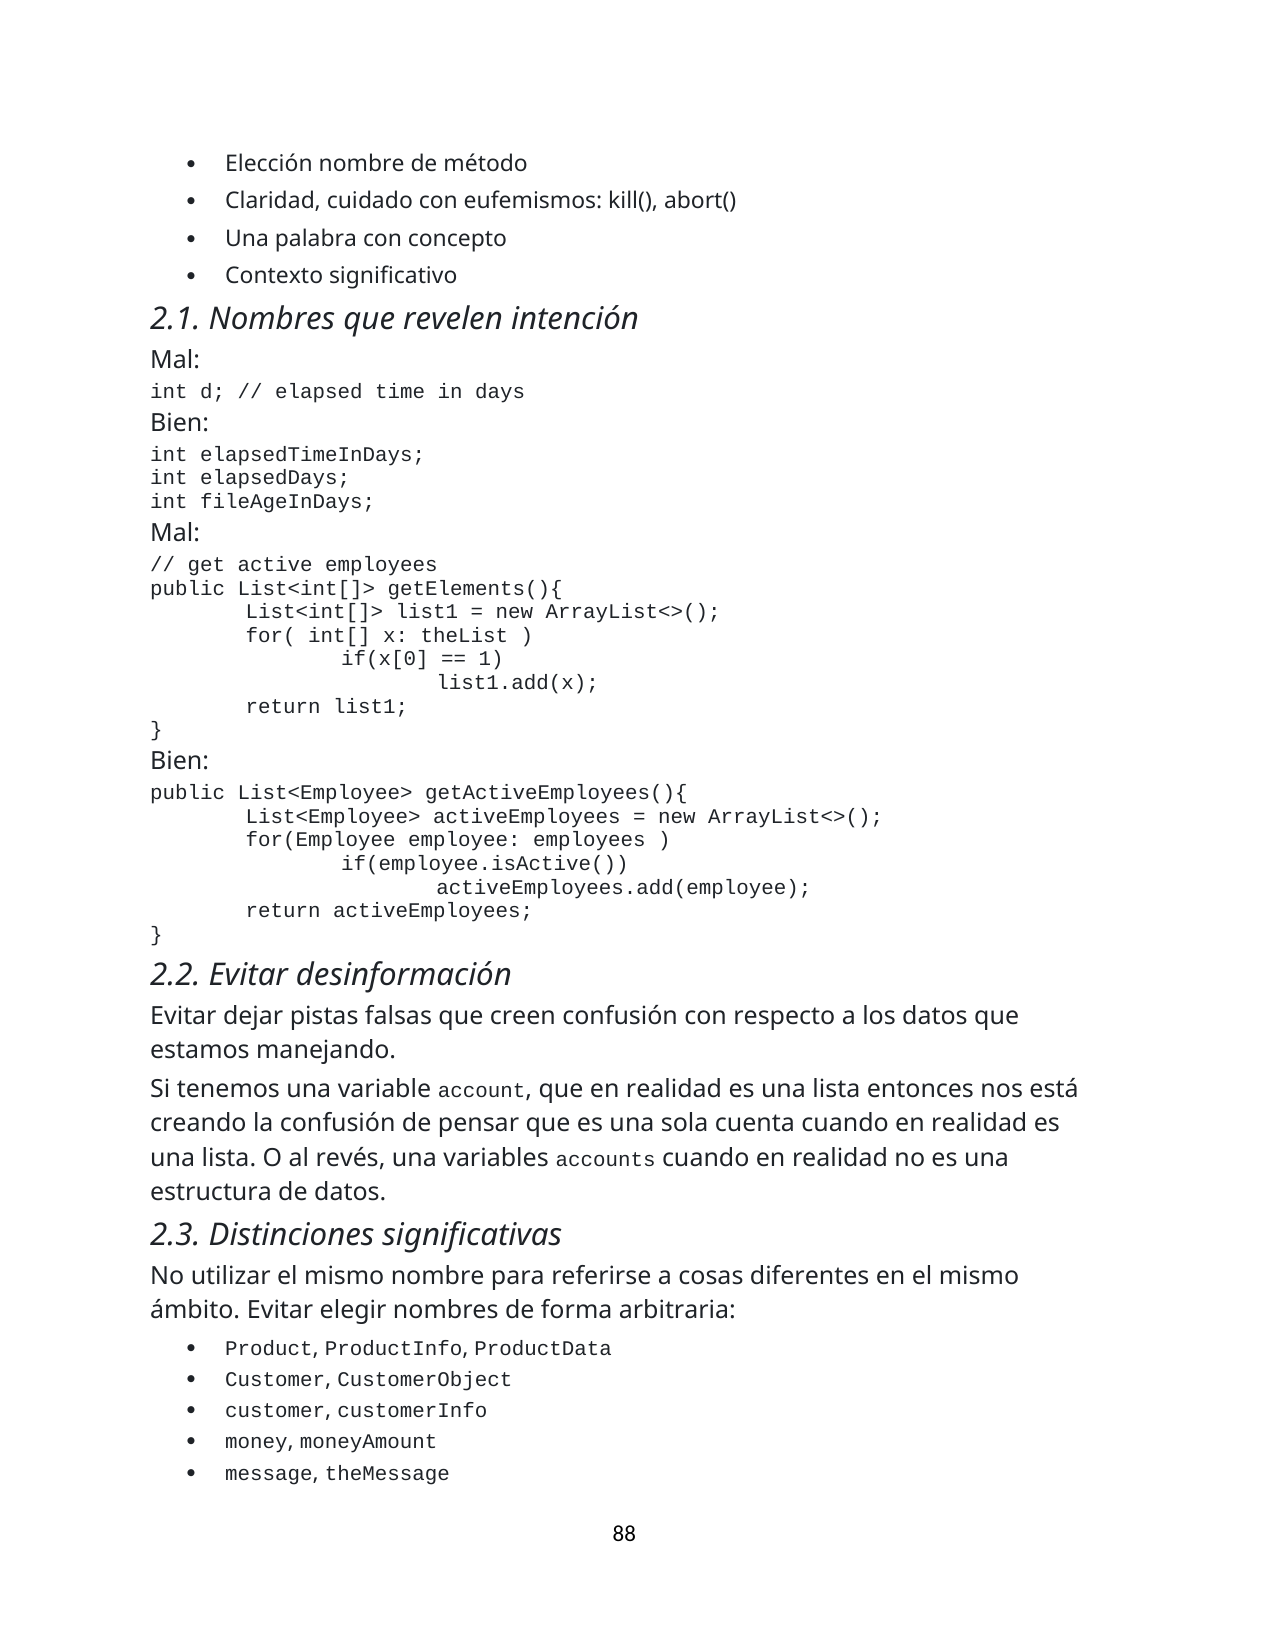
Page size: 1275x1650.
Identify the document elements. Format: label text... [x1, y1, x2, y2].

text Evitar dejar pistas falsas que creen confusión con respecto a los datos que estamos manejando. [150, 998, 1098, 1066]
list Claridad, cuidado con eufemismos: kill(), abort() [187, 184, 1098, 216]
text list1.add(x); [150, 672, 1098, 696]
text int d; // elapsed time in days [150, 381, 1098, 404]
text // get active employees [150, 554, 1098, 577]
text for(Employee employee: employees ) [150, 829, 1098, 853]
text } [150, 924, 1098, 948]
text int elapsedDays; [150, 467, 1098, 491]
text if(x[0] == 1) [150, 648, 1098, 672]
text activeEmployees.add(employee); [150, 877, 1098, 900]
text public List<Employee> getActiveEmployees(){ [150, 782, 1098, 806]
list Una palabra con concepto [187, 222, 1098, 253]
text public List<int[]> getElements(){ [150, 577, 1098, 601]
text return list1; [150, 696, 1098, 719]
subtitle 2.3. Distinciones significativas [150, 1211, 1098, 1254]
list Product, ProductInfo, ProductData [187, 1331, 1098, 1362]
text return activeEmployees; [150, 900, 1098, 924]
text Si tenemos una variable account, que en realidad es una lista entonces nos está creando la confusión de pensar que es una sola cuenta cuando en realidad es una lista. O al revés, una variables accounts cuando en realidad no es una estructura de datos. [150, 1071, 1098, 1207]
list Customer, CustomerObject [187, 1362, 1098, 1393]
text List<Employee> activeEmployees = new ArrayList<>(); [150, 806, 1098, 829]
text } [150, 719, 1098, 743]
subtitle 2.2. Evitar desinformación [150, 952, 1098, 994]
text No utilizar el mismo nombre para referirse a cosas diferentes en el mismo ámbito. Evitar elegir nombres de forma arbitraria: [150, 1257, 1098, 1326]
list Contexto significativo [187, 259, 1098, 291]
text for( int[] x: theList ) [150, 625, 1098, 648]
list Elección nombre de método [187, 147, 1098, 178]
list money, moneyAmount [187, 1424, 1098, 1456]
list message, theMessage [187, 1456, 1098, 1487]
list customer, customerInfo [187, 1393, 1098, 1424]
text Mal: [150, 342, 1098, 376]
text Bien: [150, 404, 1098, 439]
text List<int[]> list1 = new ArrayList<>(); [150, 601, 1098, 625]
text int elapsedTimeInDays; [150, 444, 1098, 467]
text int fileAgeInDays; [150, 491, 1098, 515]
text Bien: [150, 743, 1098, 777]
text if(employee.isActive()) [150, 853, 1098, 877]
text Mal: [150, 515, 1098, 549]
subtitle 2.1. Nombres que revelen intención [150, 296, 1098, 338]
